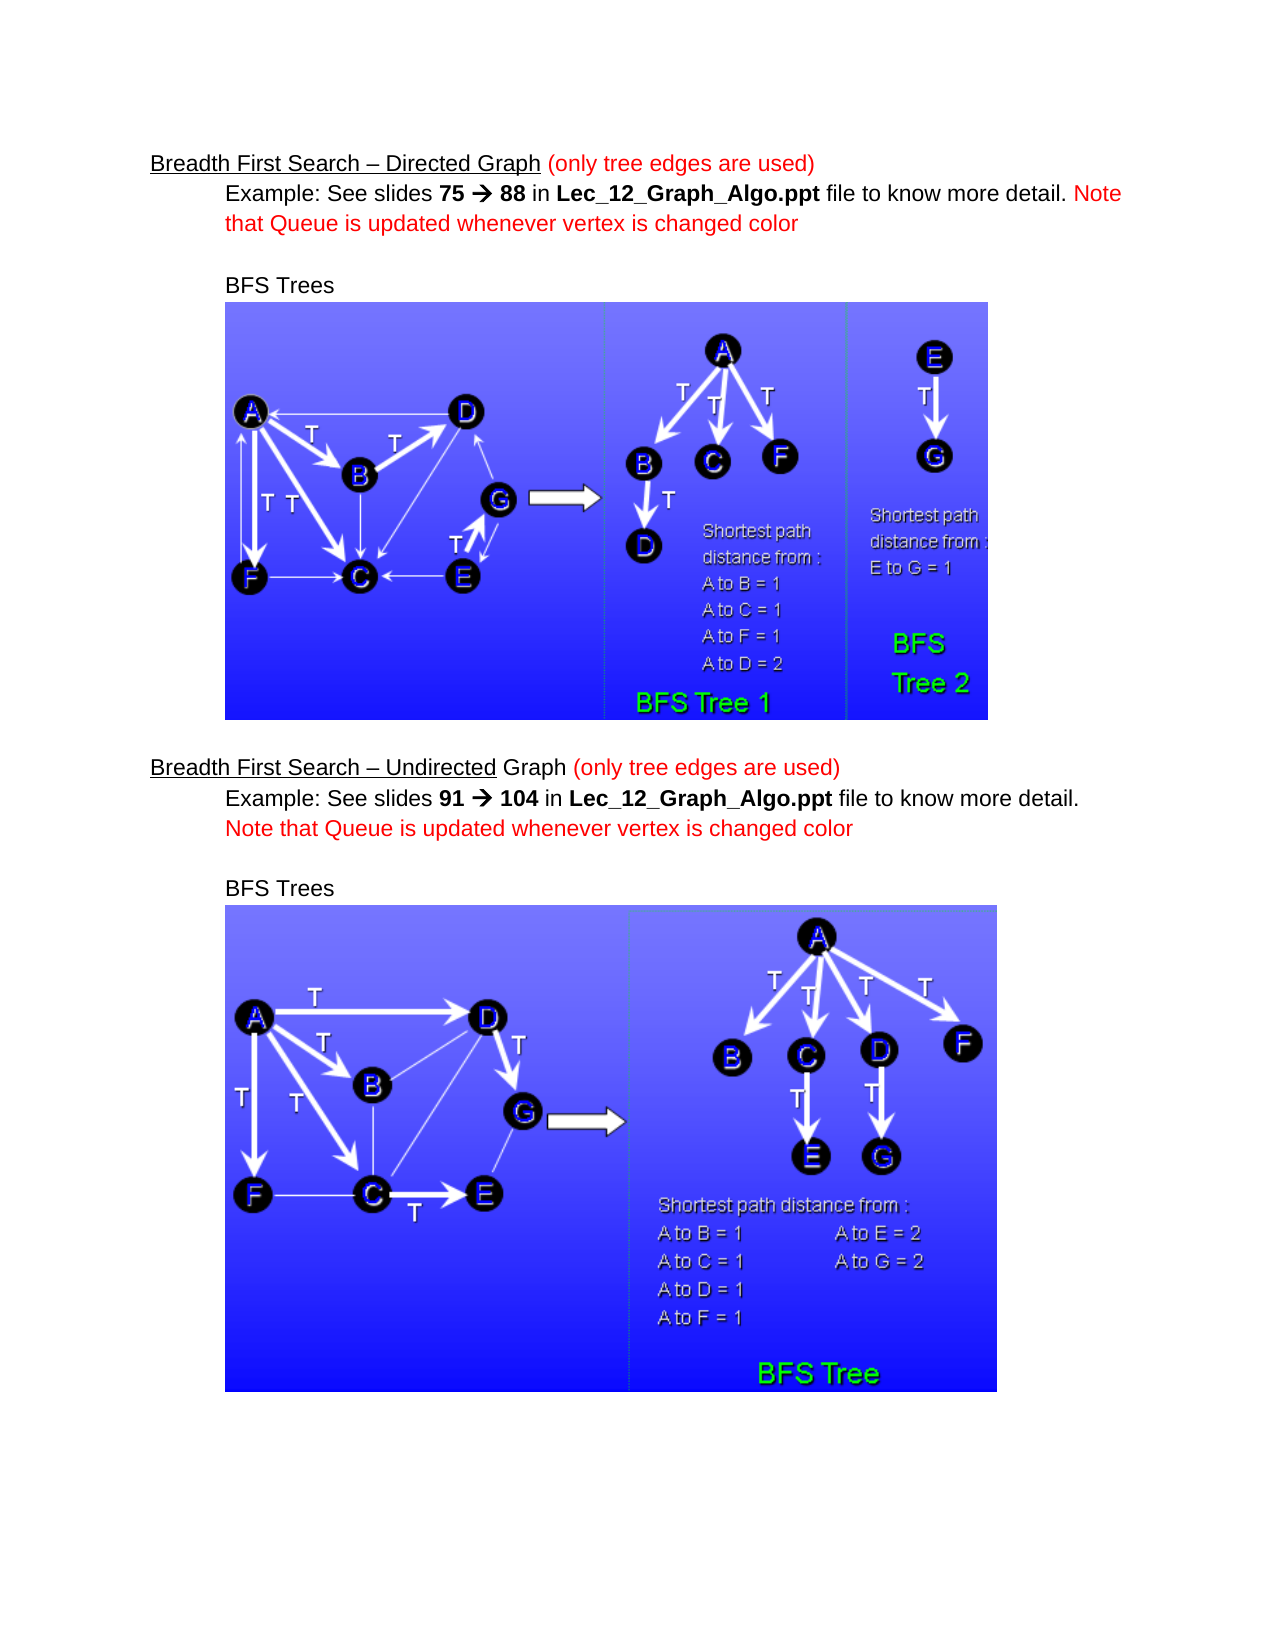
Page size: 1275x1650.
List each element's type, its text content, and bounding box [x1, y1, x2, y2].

text BFS Trees [150, 875, 1125, 902]
text Example: See slides 91 104 in Lec_12_Graph_Algo.ppt file to know more detail. Note that Queue is updated whenever vertex is changed color [225, 784, 1125, 841]
text BFS Trees [150, 272, 1125, 299]
picture [225, 905, 997, 1392]
text Breadth First Search – Directed Graph (only tree edges are used) [150, 150, 1125, 176]
picture [225, 302, 988, 720]
text Breadth First Search – Undirected Graph (only tree edges are used) [150, 754, 1125, 781]
text Example: See slides 75 88 in Lec_12_Graph_Algo.ppt file to know more detail. Note that Queue is updated whenever vertex is changed color [225, 180, 1125, 237]
